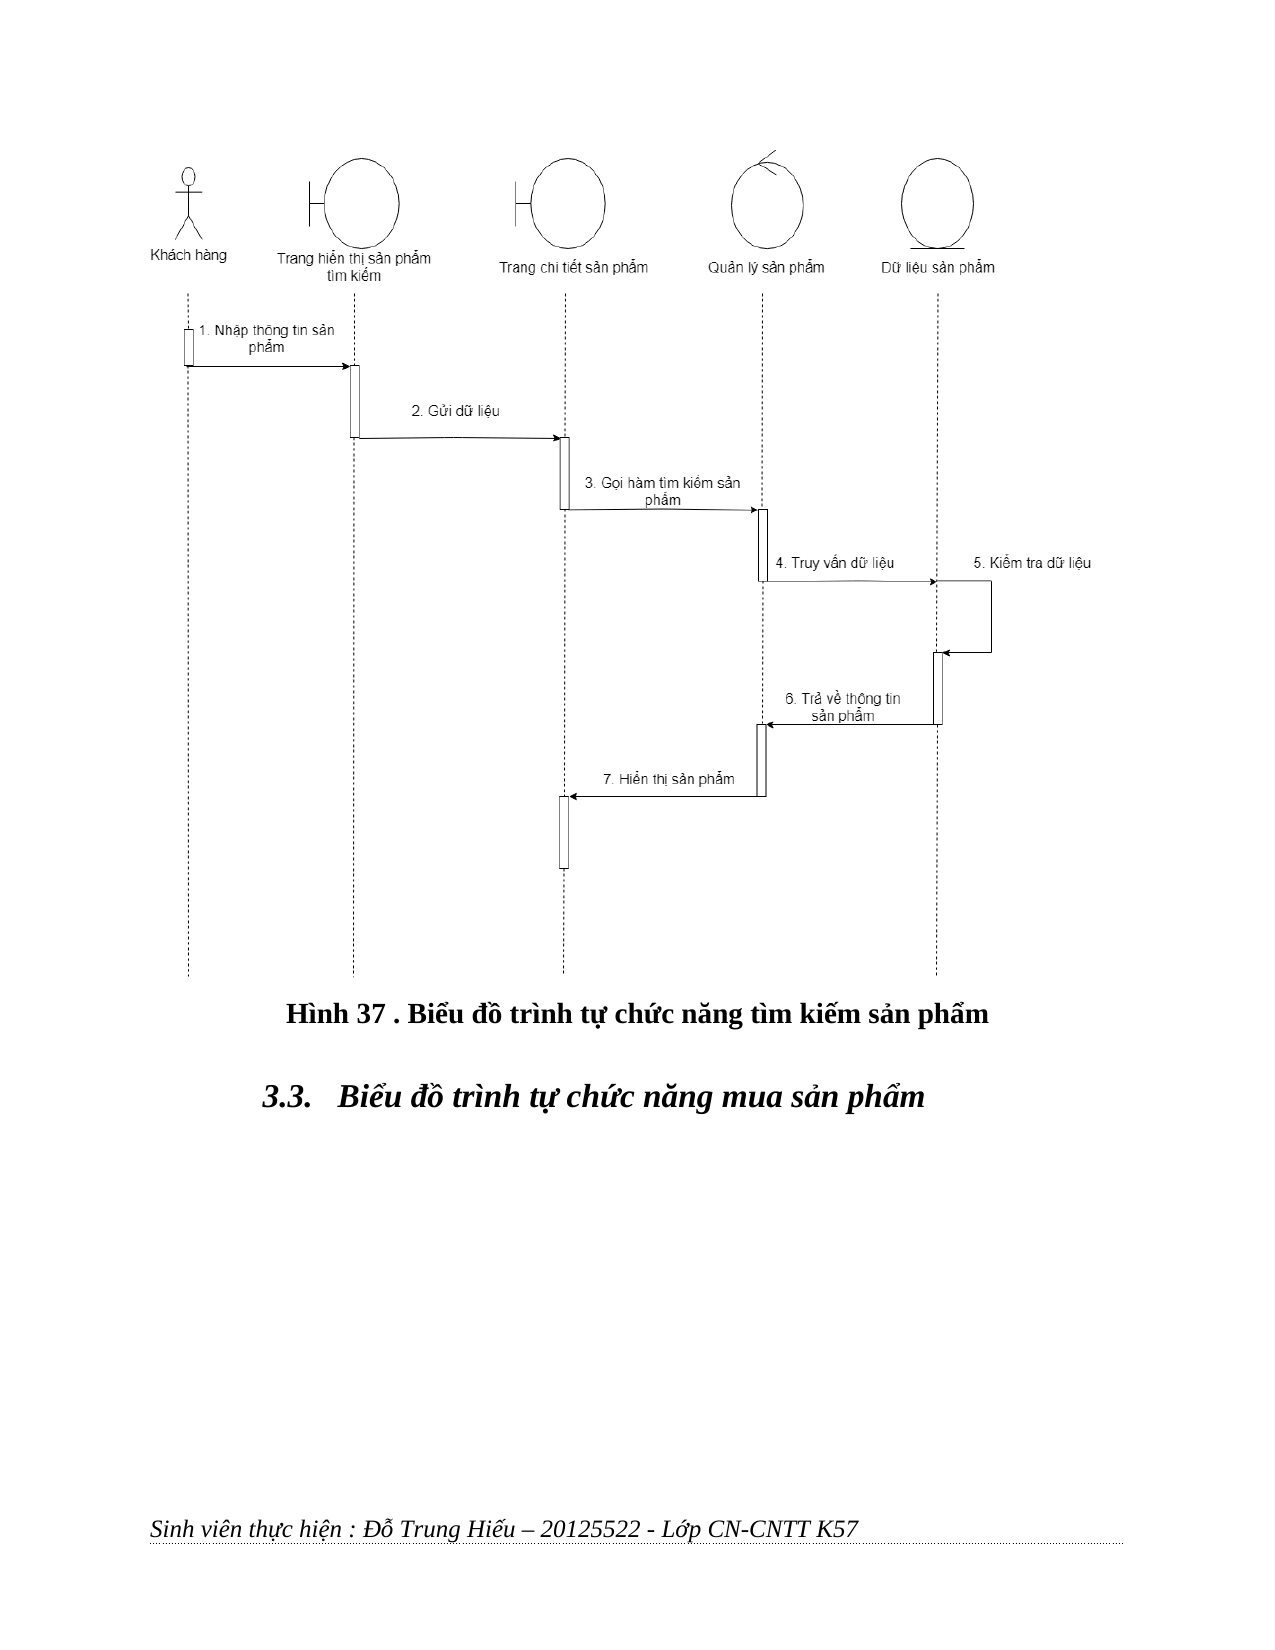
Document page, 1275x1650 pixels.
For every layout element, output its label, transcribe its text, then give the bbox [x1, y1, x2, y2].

list Biểu đồ trình tự chức năng mua sản phẩm [262, 1076, 1125, 1115]
text Hình 37 . Biểu đồ trình tự chức năng tìm kiếm sản phẩm [150, 996, 1125, 1029]
picture [150, 150, 1125, 978]
